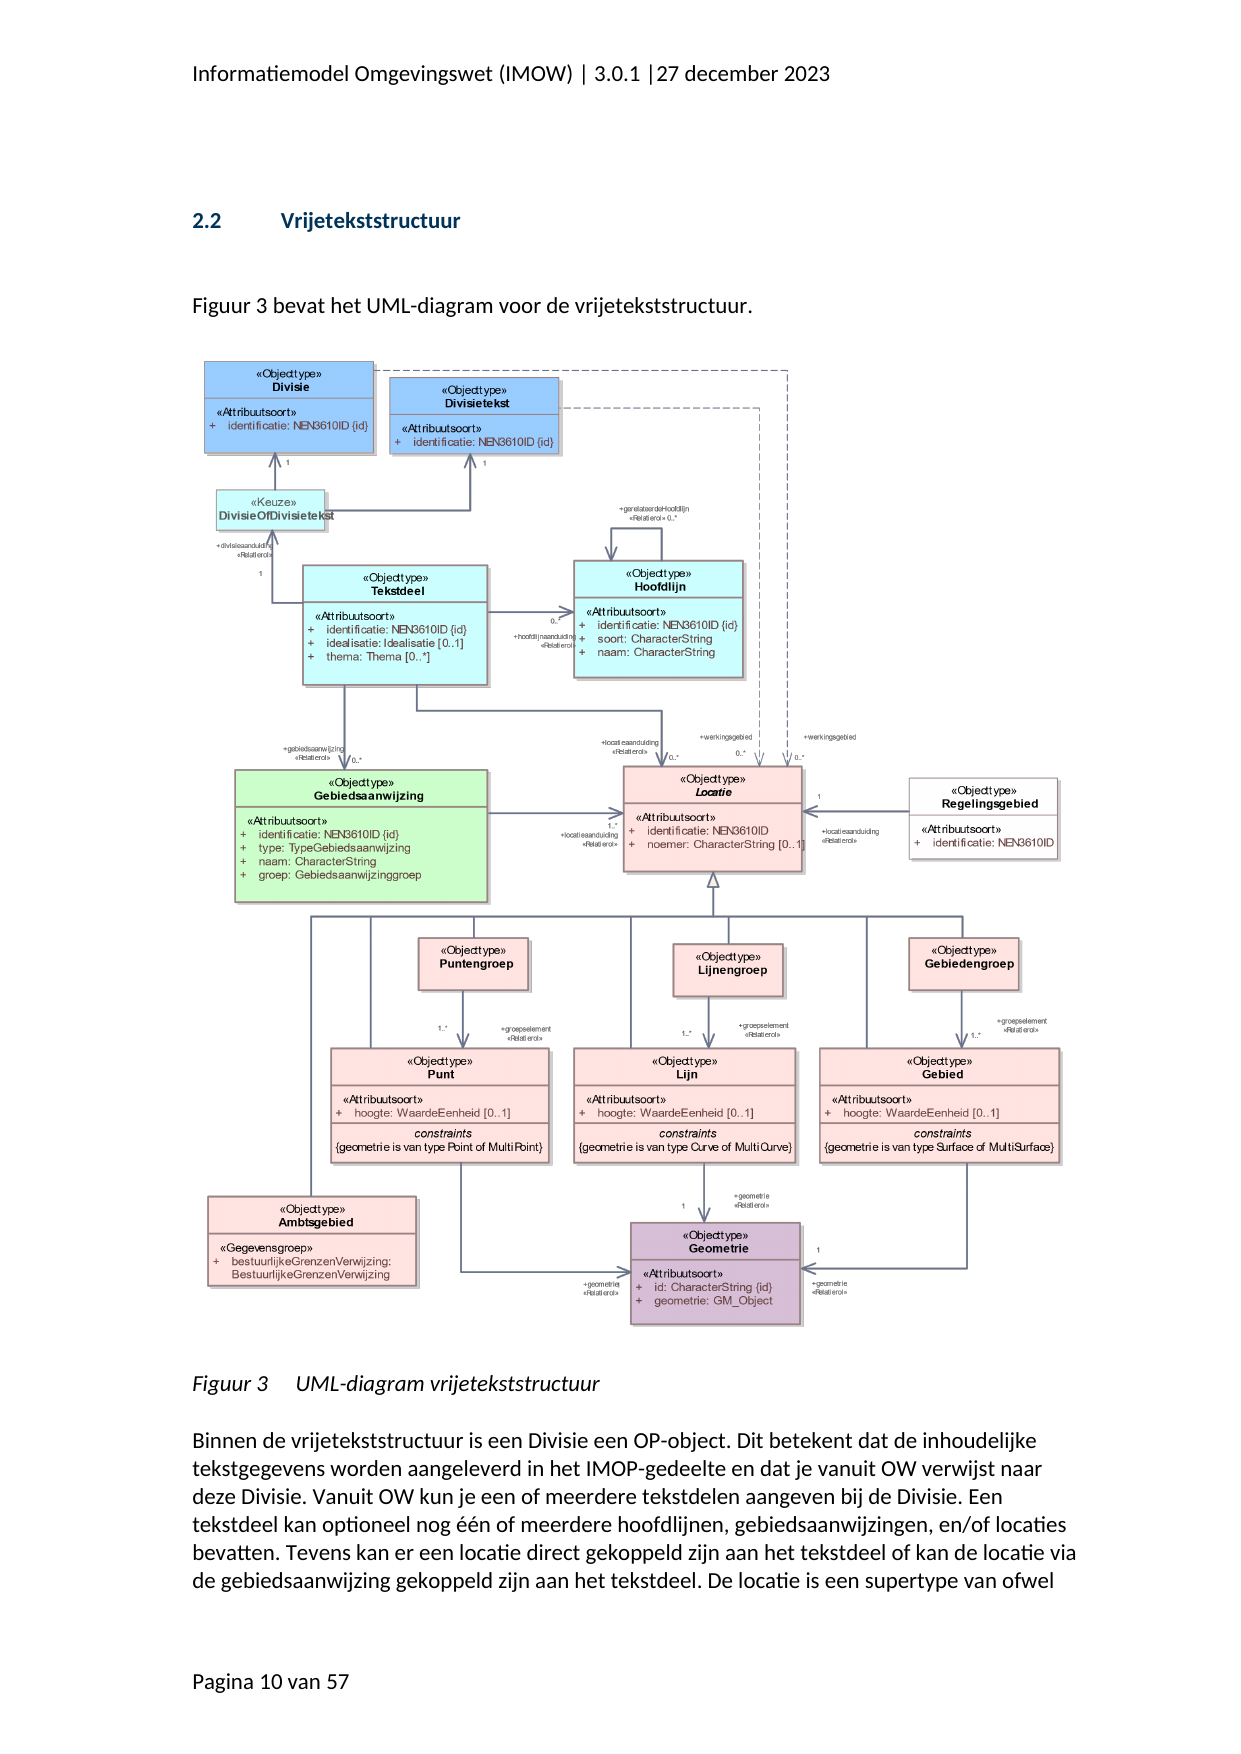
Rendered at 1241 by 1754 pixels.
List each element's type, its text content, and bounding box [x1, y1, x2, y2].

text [192, 1426, 1092, 1594]
text Figuur 3 bevat het UML-diagram voor de vrijetekststructuur. [192, 292, 1092, 319]
text UML-diagram vrijetekststructuur [192, 1369, 1092, 1397]
subtitle Vrijetekststructuur [192, 206, 1092, 234]
picture [192, 348, 1076, 1340]
